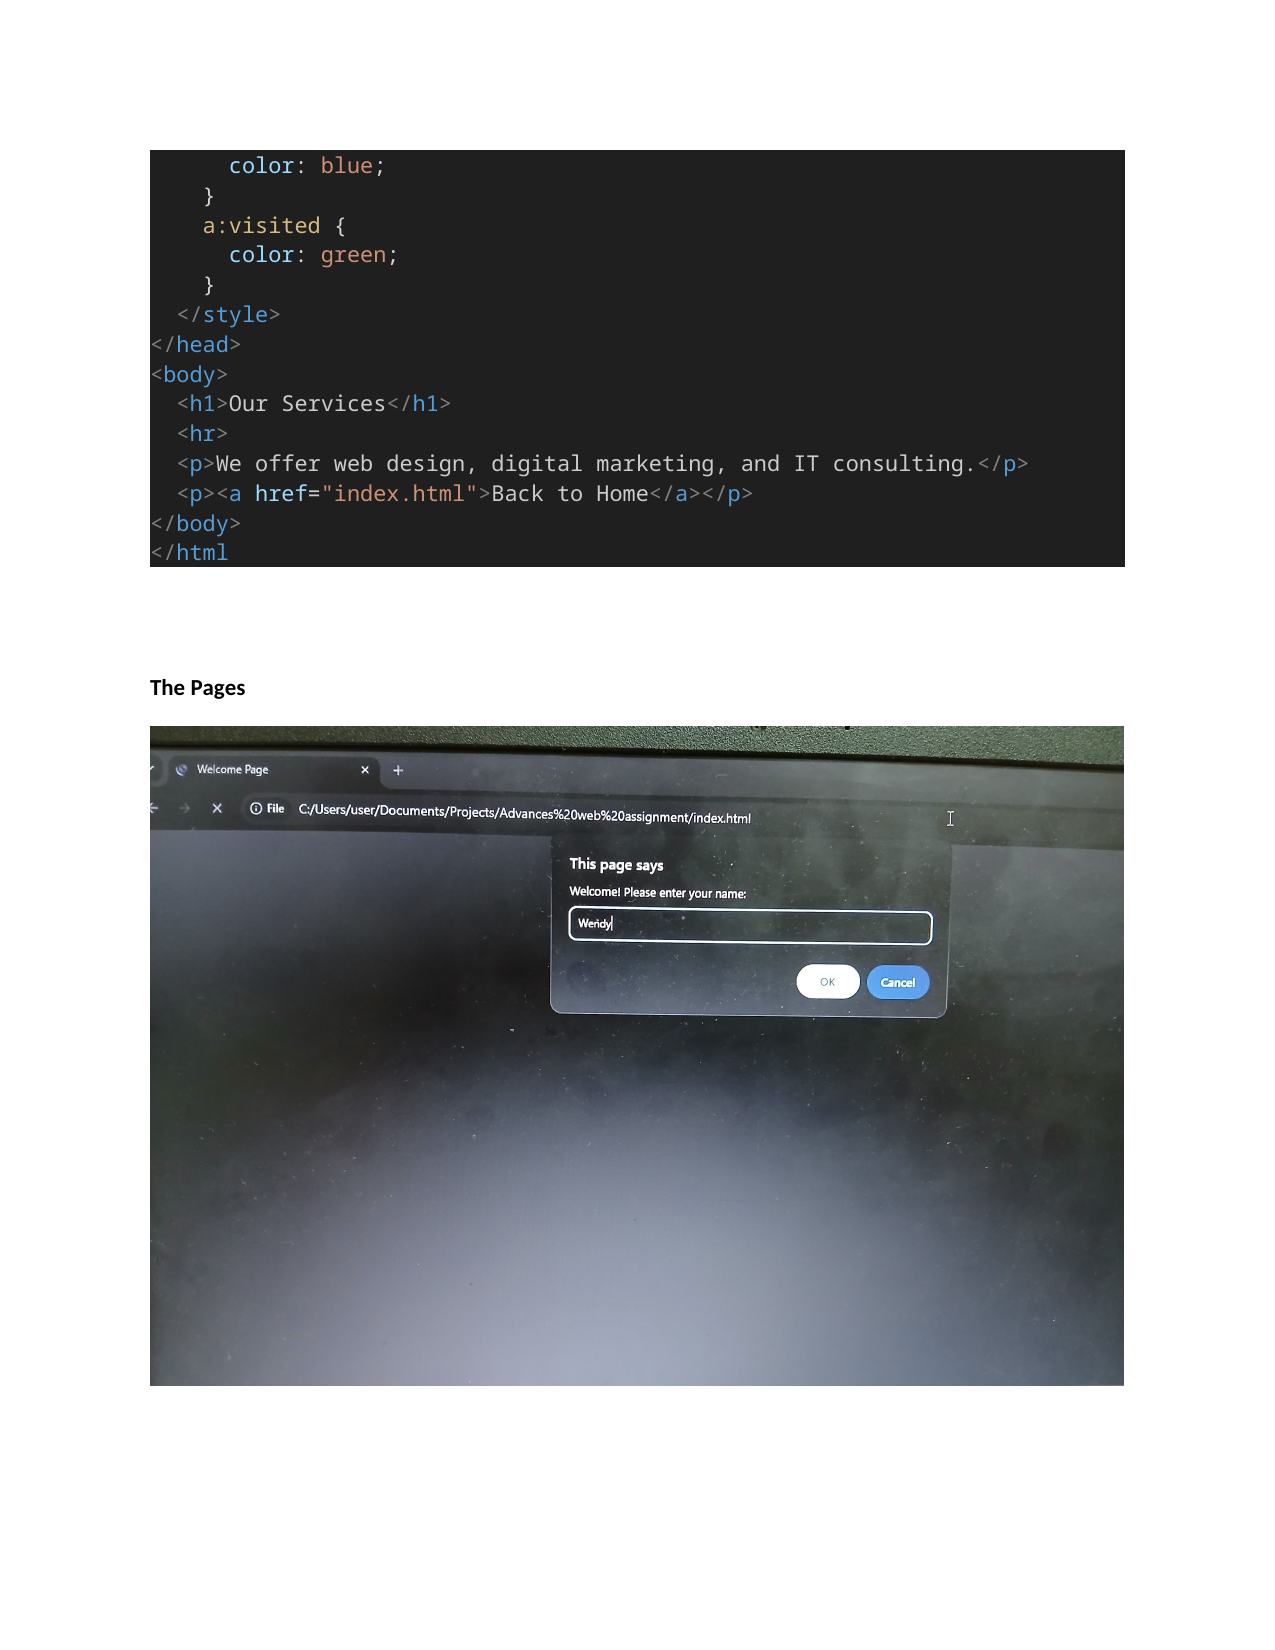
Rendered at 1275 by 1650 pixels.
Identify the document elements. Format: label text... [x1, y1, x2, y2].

picture [150, 726, 1124, 1386]
text The Pages [150, 673, 1125, 701]
text <p><a href="index.html">Back to Home</a></p> [150, 478, 1125, 507]
text </html [150, 537, 1125, 567]
text </head> [150, 329, 1125, 358]
text } [150, 180, 1125, 209]
text </body> [150, 507, 1125, 537]
text color: blue; [150, 150, 1125, 180]
text } [150, 269, 1125, 299]
text <p>We offer web design, digital marketing, and IT consulting.</p> [150, 448, 1125, 478]
text <h1>Our Services</h1> [150, 388, 1125, 418]
text a:visited { [150, 209, 1125, 239]
text <hr> [150, 418, 1125, 448]
text <body> [150, 358, 1125, 388]
text color: green; [150, 239, 1125, 269]
text </style> [150, 299, 1125, 329]
